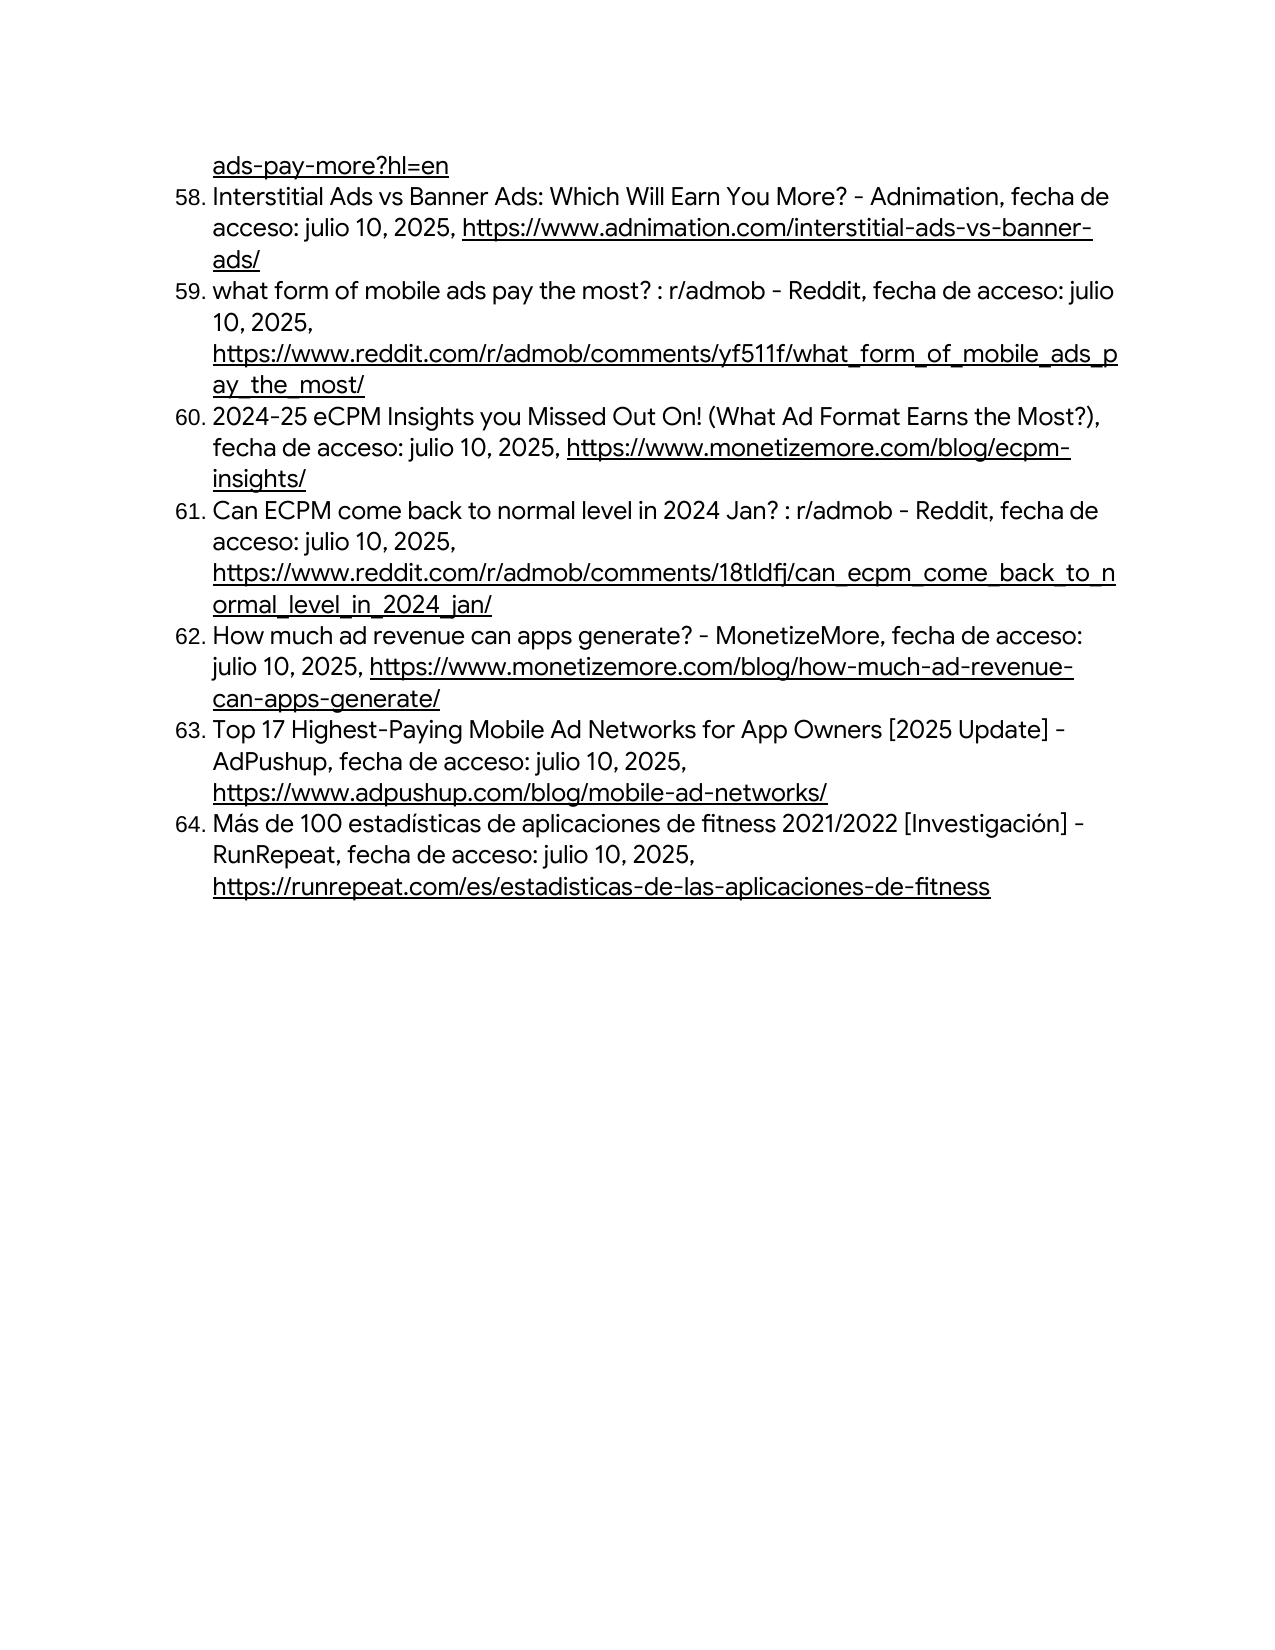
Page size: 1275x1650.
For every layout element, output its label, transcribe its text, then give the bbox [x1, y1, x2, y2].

list How much ad revenue can apps generate? - MonetizeMore, fecha de acceso: julio 10, 2025, https://www.monetizemore.com/blog/how-much-ad-revenue-can-apps-generate/ [175, 620, 1125, 714]
list 2024-25 eCPM Insights you Missed Out On! (What Ad Format Earns the Most?), fecha de acceso: julio 10, 2025, https://www.monetizemore.com/blog/ecpm-insights/ [175, 401, 1125, 495]
list Can ECPM come back to normal level in 2024 Jan? : r/admob - Reddit, fecha de acceso: julio 10, 2025, https://www.reddit.com/r/admob/comments/18tldfj/can_ecpm_come_back_to_normal_level_in_2024_jan/ [175, 495, 1125, 620]
list Interstitial Ads vs Banner Ads: Which Will Earn You More? - Adnimation, fecha de acceso: julio 10, 2025, https://www.adnimation.com/interstitial-ads-vs-banner-ads/ [175, 181, 1125, 275]
list what form of mobile ads pay the most? : r/admob - Reddit, fecha de acceso: julio 10, 2025, https://www.reddit.com/r/admob/comments/yf511f/what_form_of_mobile_ads_pay_the_most/ [175, 275, 1125, 401]
list Top 17 Highest-Paying Mobile Ad Networks for App Owners [2025 Update] - AdPushup, fecha de acceso: julio 10, 2025, https://www.adpushup.com/blog/mobile-ad-networks/ [175, 714, 1125, 808]
list Más de 100 estadísticas de aplicaciones de fitness 2021/2022 [Investigación] - RunRepeat, fecha de acceso: julio 10, 2025, https://runrepeat.com/es/estadisticas-de-las-aplicaciones-de-fitness [175, 808, 1125, 902]
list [175, 150, 1125, 181]
